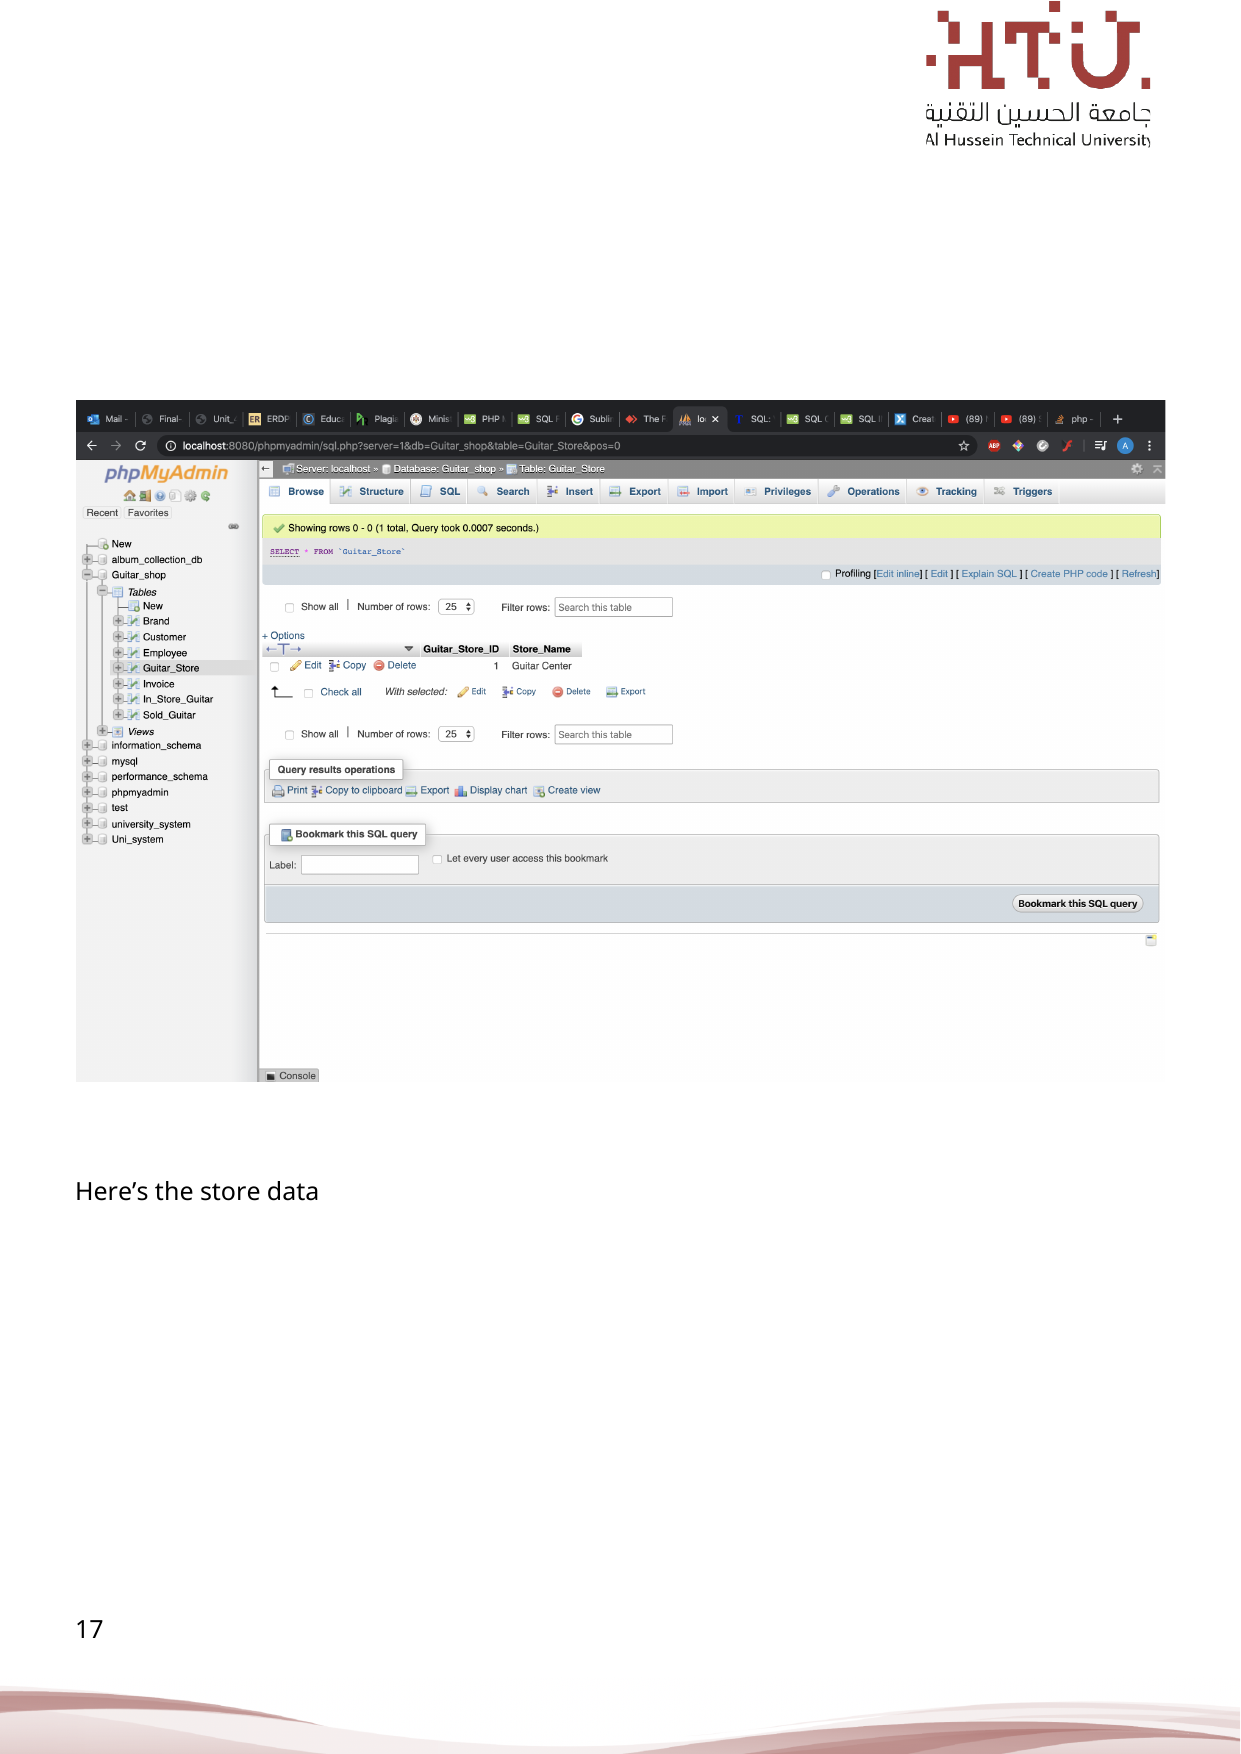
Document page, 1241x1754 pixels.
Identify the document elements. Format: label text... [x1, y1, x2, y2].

text Here’s the store data [75, 1174, 1165, 1208]
picture [925, 0, 1150, 146]
picture [76, 400, 1166, 1082]
picture [0, 1677, 1241, 1754]
